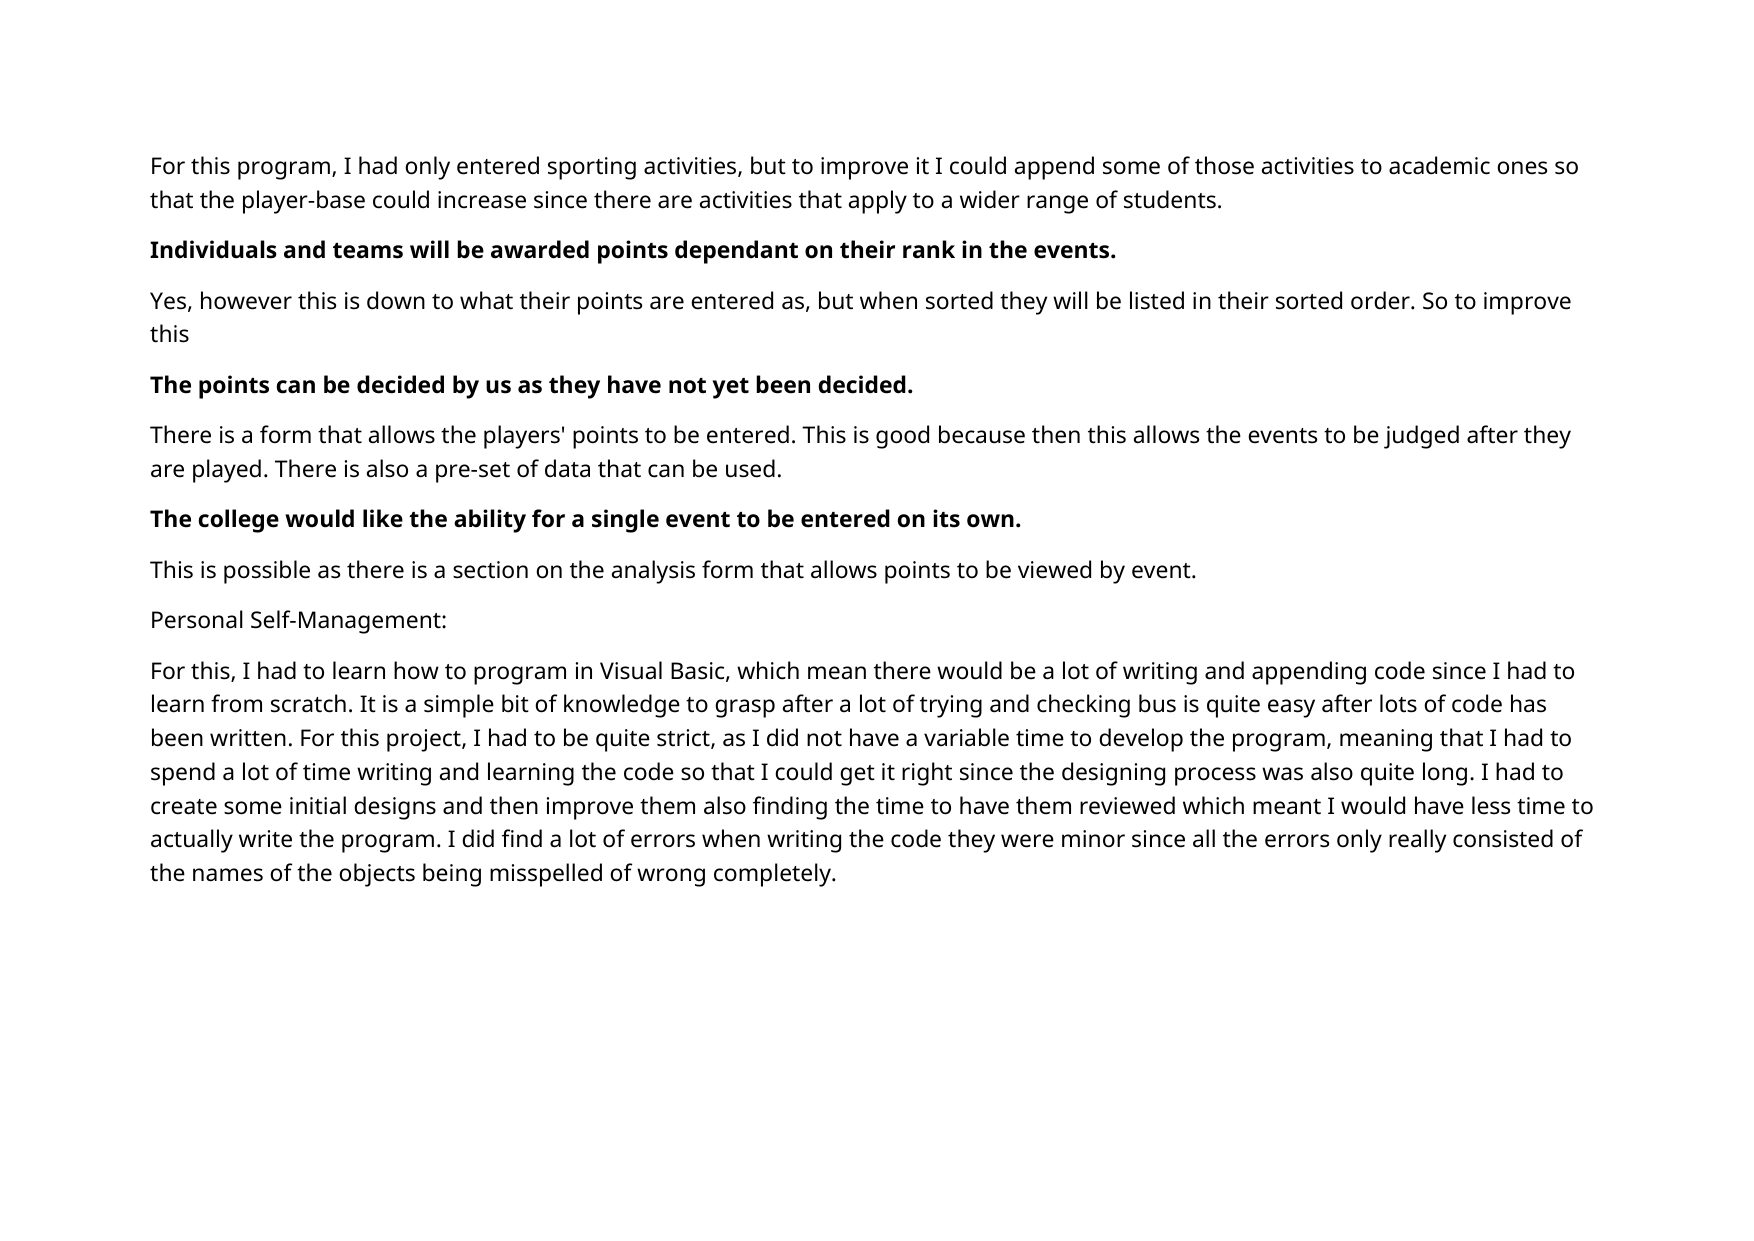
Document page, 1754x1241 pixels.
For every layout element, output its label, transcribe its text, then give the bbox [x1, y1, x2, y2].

text Yes, however this is down to what their points are entered as, but when sorted they will be listed in their sorted order. So to improve this [150, 284, 1604, 349]
text Personal Self-Management: [150, 604, 1604, 635]
text Individuals and teams will be awarded points dependant on their rank in the events. [150, 234, 1604, 265]
text This is possible as there is a section on the analysis form that allows points to be viewed by event. [150, 554, 1604, 585]
text The points can be decided by us as they have not yet been decided. [150, 369, 1604, 400]
text The college would like the ability for a single event to be entered on its own. [150, 503, 1604, 534]
text For this program, I had only entered sporting activities, but to improve it I could append some of those activities to academic ones so that the player-base could increase since there are activities that apply to a wider range of students. [150, 150, 1604, 215]
text For this, I had to learn how to program in Visual Basic, which mean there would be a lot of writing and appending code since I had to learn from scratch. It is a simple bit of knowledge to grasp after a lot of trying and checking bus is quite easy after lots of code has been written. For this project, I had to be quite strict, as I did not have a variable time to develop the program, meaning that I had to spend a lot of time writing and learning the code so that I could get it right since the designing process was also quite long. I had to create some initial designs and then improve them also finding the time to have them reviewed which meant I would have less time to actually write the program. I did find a lot of errors when writing the code they were minor since all the errors only really consisted of the names of the objects being misspelled of wrong completely. [150, 654, 1604, 888]
text There is a form that allows the players' points to be entered. This is good because then this allows the events to be judged after they are played. There is also a pre-set of data that can be used. [150, 419, 1604, 484]
